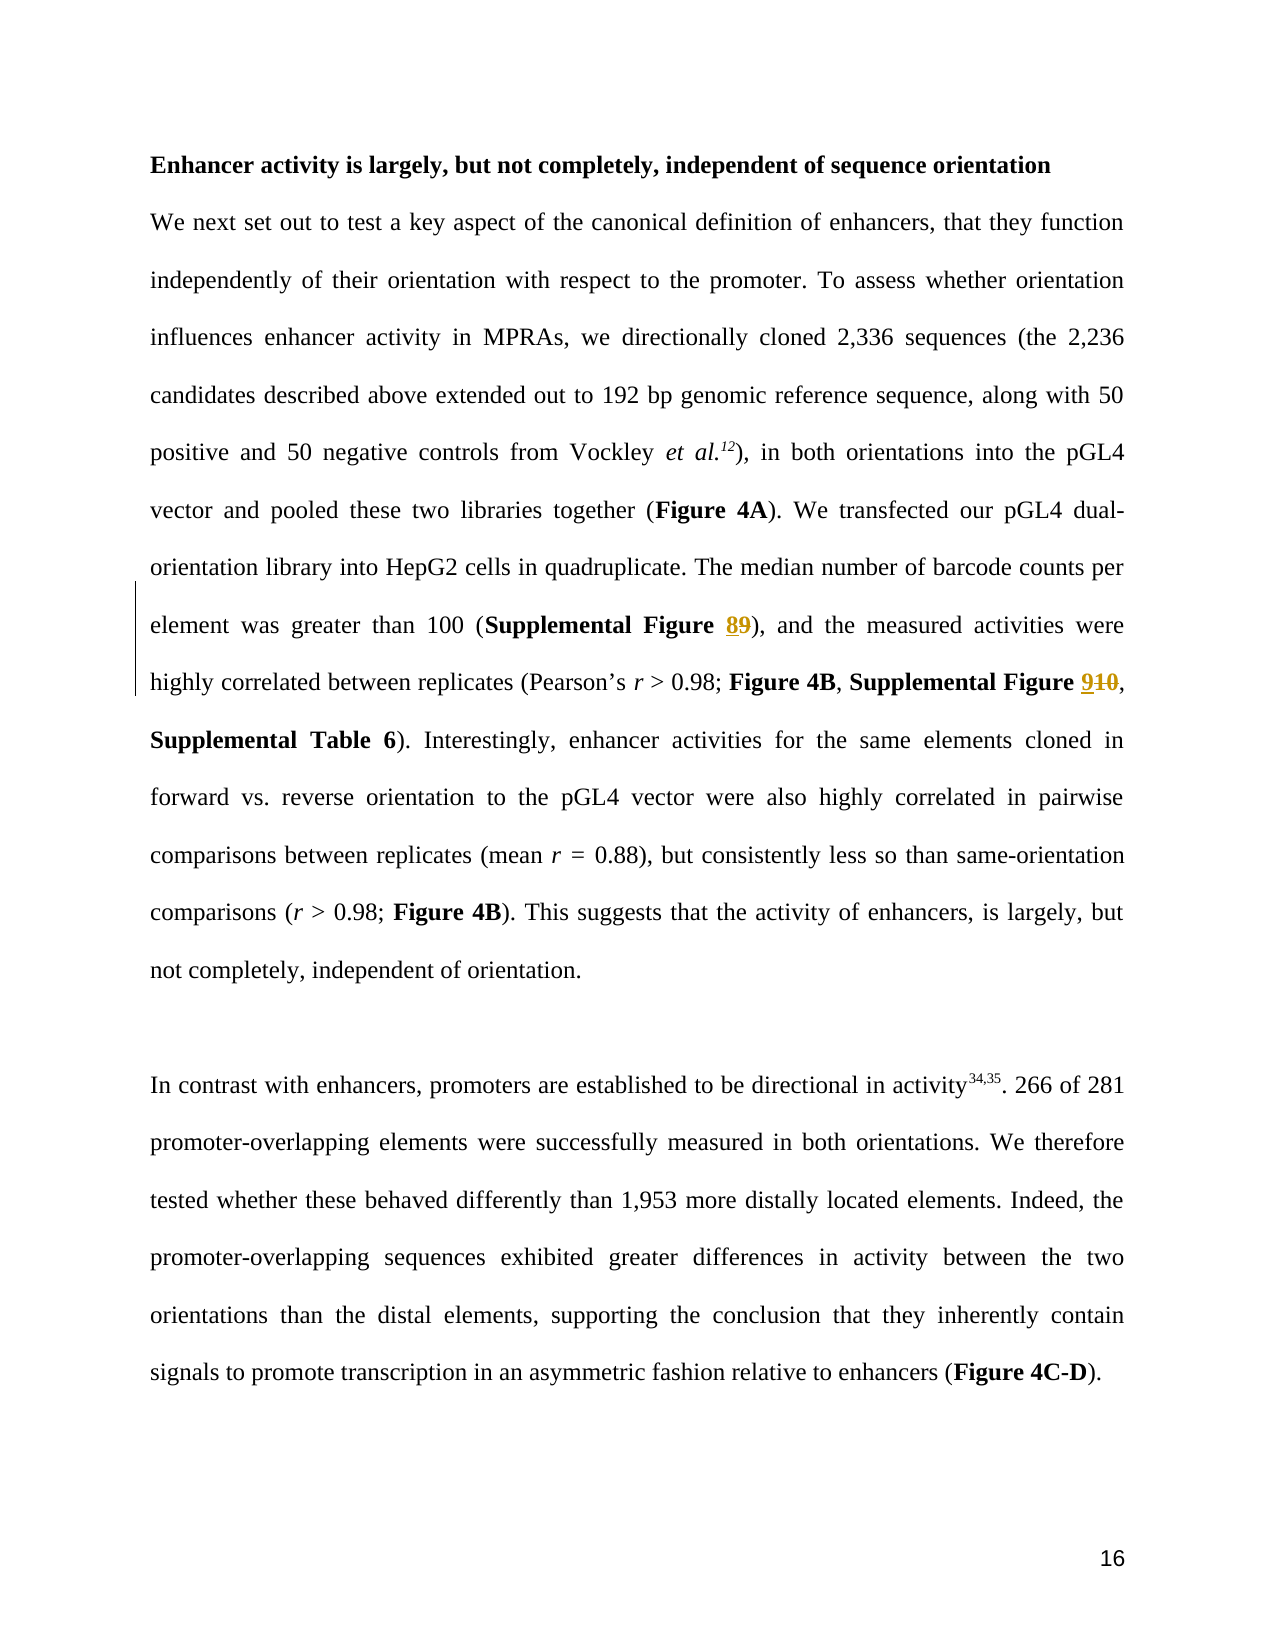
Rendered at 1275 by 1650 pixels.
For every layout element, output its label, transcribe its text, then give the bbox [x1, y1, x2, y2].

text Enhancer activity is largely, but not completely, independent of sequence orientation [150, 150, 1125, 179]
text We next set out to test a key aspect of the canonical definition of enhancers, that they function independently of their orientation with respect to the promoter. To assess whether orientation influences enhancer activity in MPRAs, we directionally cloned 2,336 sequences (the 2,236 candidates described above extended out to 192 bp genomic reference sequence, along with 50 positive and 50 negative controls from Vockley et al.12), in both orientations into the pGL4 vector and pooled these two libraries together (Figure 4A). We transfected our pGL4 dual-orientation library into HepG2 cells in quadruplicate. The median number of barcode counts per element was greater than 100 (Supplemental Figure ), and the measured activities were highly correlated between replicates (Pearson’s r > 0.98; Figure 4B, Supplemental Figure , Supplemental Table 6). Interestingly, enhancer activities for the same elements cloned in forward vs. reverse orientation to the pGL4 vector were also highly correlated in pairwise comparisons between replicates (mean r = 0.88), but consistently less so than same-orientation comparisons (r > 0.98; Figure 4B). This suggests that the activity of enhancers, is largely, but not completely, independent of orientation. [150, 207, 1125, 984]
text In contrast with enhancers, promoters are established to be directional in activity34,35. 266 of 281 promoter-overlapping elements were successfully measured in both orientations. We therefore tested whether these behaved differently than 1,953 more distally located elements. Indeed, the promoter-overlapping sequences exhibited greater differences in activity between the two orientations than the distal elements, supporting the conclusion that they inherently contain signals to promote transcription in an asymmetric fashion relative to enhancers (Figure 4C-D). [150, 1070, 1125, 1386]
